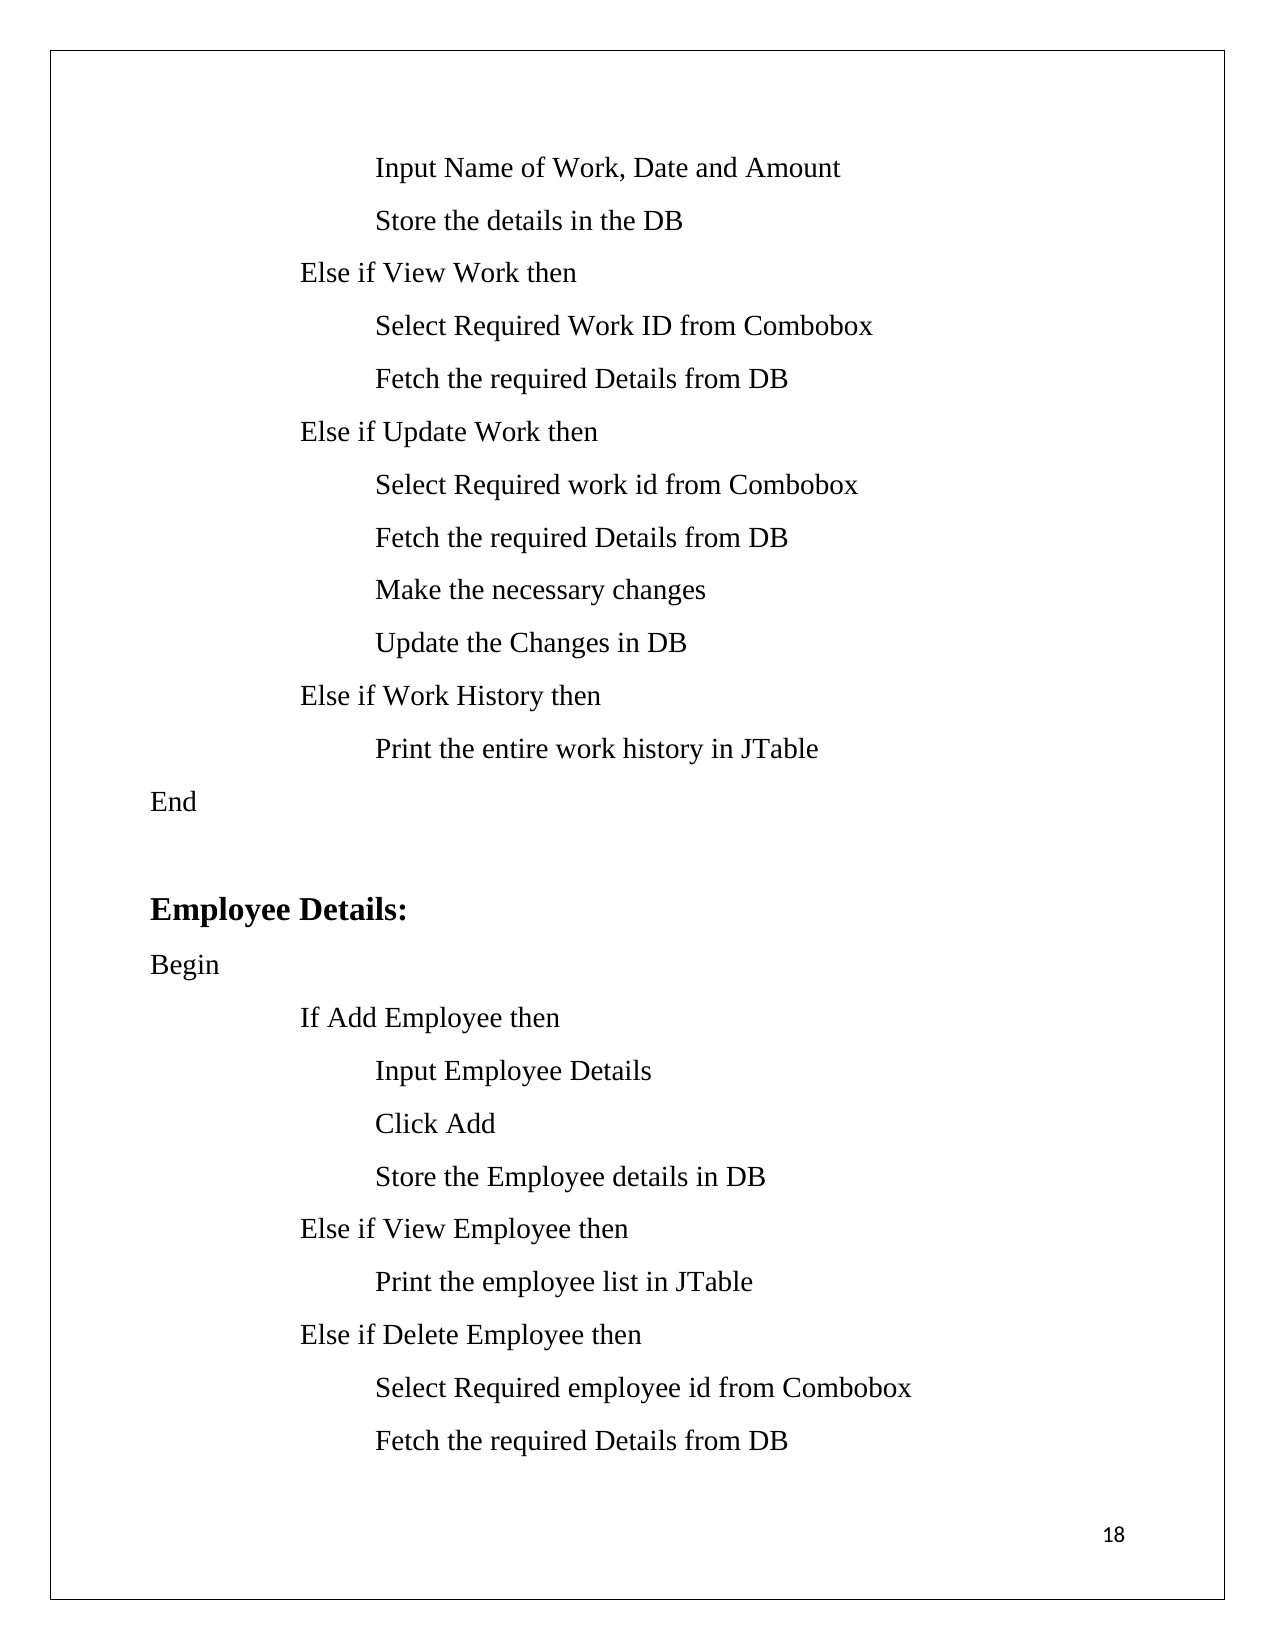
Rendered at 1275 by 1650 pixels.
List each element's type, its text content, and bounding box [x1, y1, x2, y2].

text Begin [150, 947, 1125, 981]
text Print the entire work history in JTable [150, 731, 1125, 764]
text Select Required work id from Combobox [150, 467, 1125, 500]
text Input Name of Work, Date and Amount [150, 150, 1125, 183]
text Employee Details: [150, 889, 1125, 928]
text Else if View Employee then [150, 1211, 1125, 1245]
text Fetch the required Details from DB [150, 361, 1125, 395]
text Update the Changes in DB [150, 625, 1125, 659]
text Fetch the required Details from DB [150, 1423, 1125, 1456]
text Click Add [150, 1106, 1125, 1139]
text Store the details in the DB [150, 203, 1125, 236]
text Else if View Work then [150, 256, 1125, 289]
text Input Employee Details [150, 1053, 1125, 1087]
text End [150, 784, 1125, 817]
text Fetch the required Details from DB [150, 520, 1125, 553]
text Select Required Work ID from Combobox [150, 308, 1125, 342]
text Else if Update Work then [150, 414, 1125, 448]
text Make the necessary changes [150, 572, 1125, 606]
text Print the employee list in JTable [150, 1264, 1125, 1298]
text If Add Employee then [150, 1000, 1125, 1034]
text Else if Work History then [150, 678, 1125, 712]
text Else if Delete Employee then [150, 1317, 1125, 1351]
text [150, 1370, 1125, 1403]
text Store the Employee details in DB [150, 1159, 1125, 1192]
